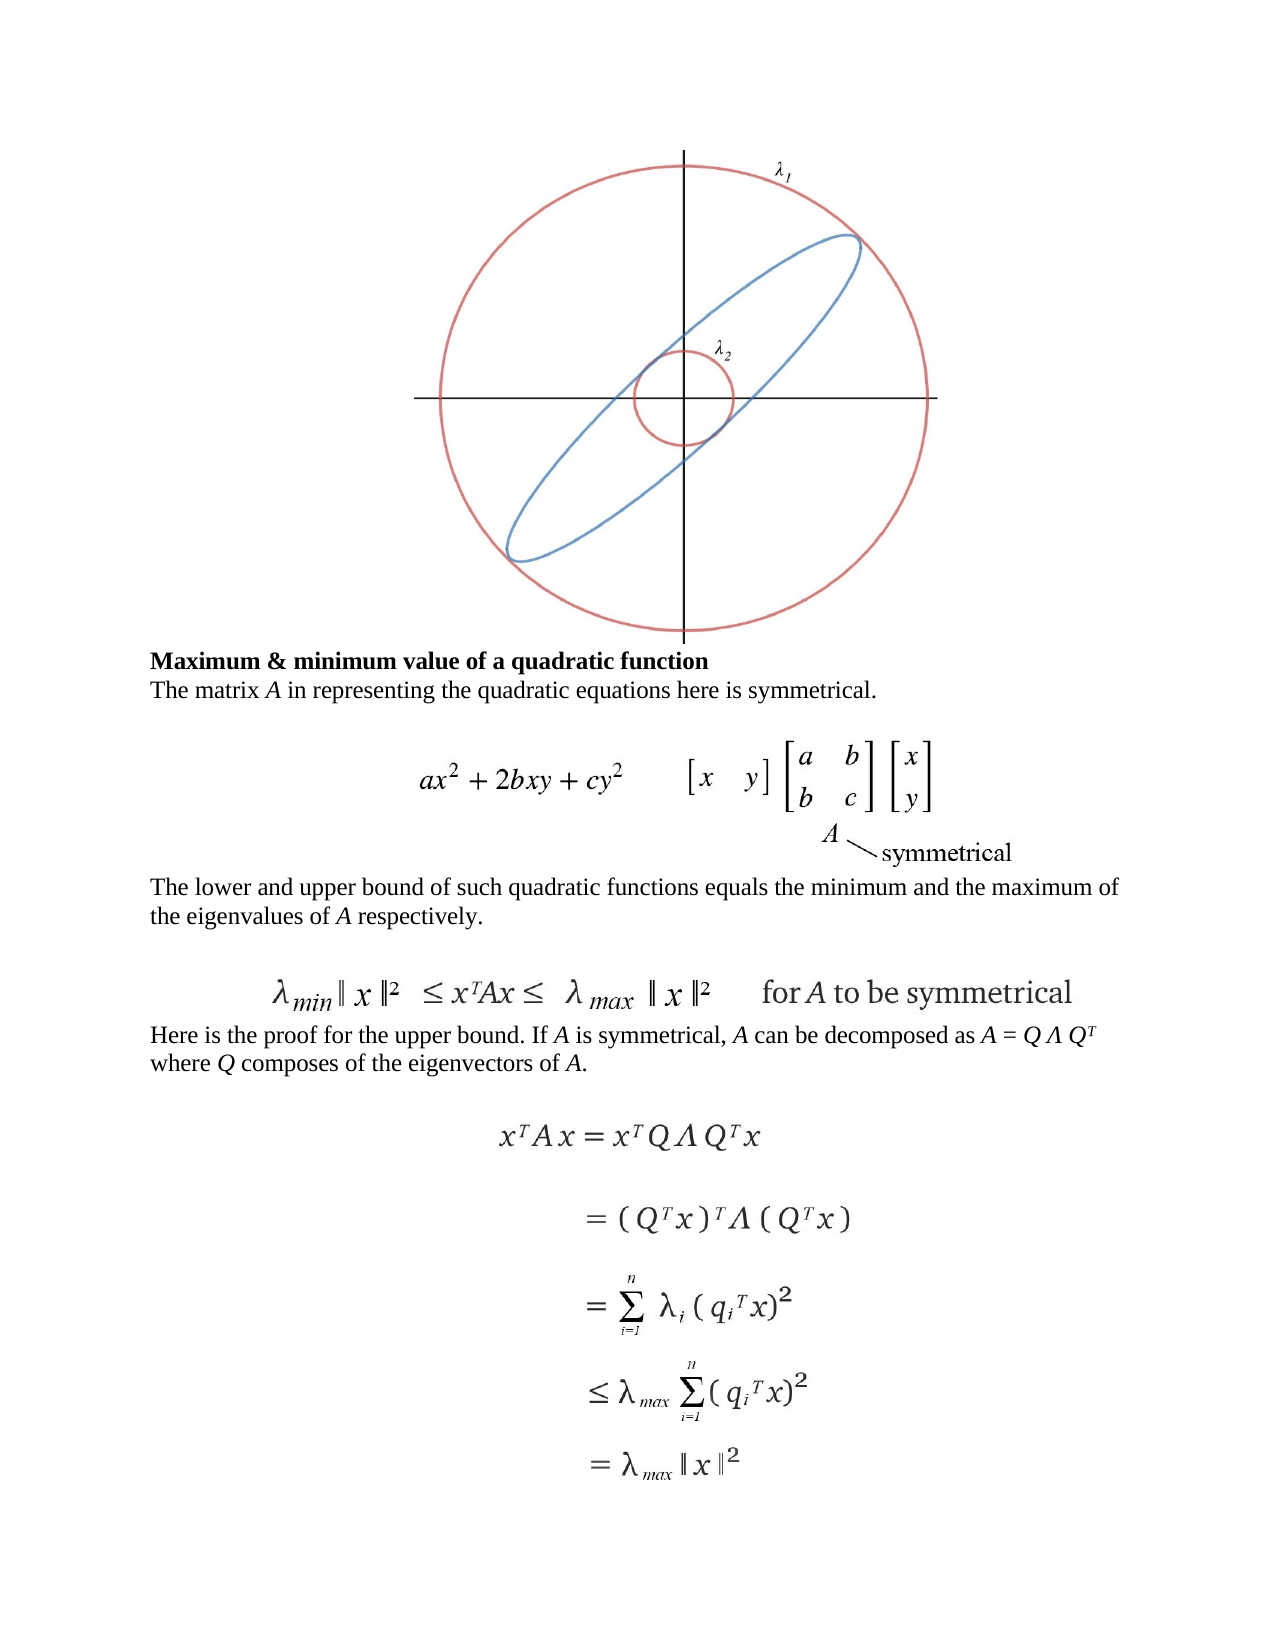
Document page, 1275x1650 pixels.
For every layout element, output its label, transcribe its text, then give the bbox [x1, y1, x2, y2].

text Maximum & minimum value of a quadratic function [150, 646, 1125, 675]
text The matrix A in representing the quadratic equations here is symmetrical. [150, 675, 1125, 704]
text Here is the proof for the upper bound. If A is symmetrical, A can be decomposed as A = Q Λ Qᵀ where Q composes of the eigenvectors of A. [150, 1020, 1125, 1077]
picture [150, 150, 1200, 644]
text The lower and upper bound of such quadratic functions equals the minimum and the maximum of the eigenvalues of A respectively. [150, 872, 1125, 929]
picture [150, 960, 1200, 1018]
picture [150, 734, 1200, 870]
picture [150, 1108, 1200, 1491]
